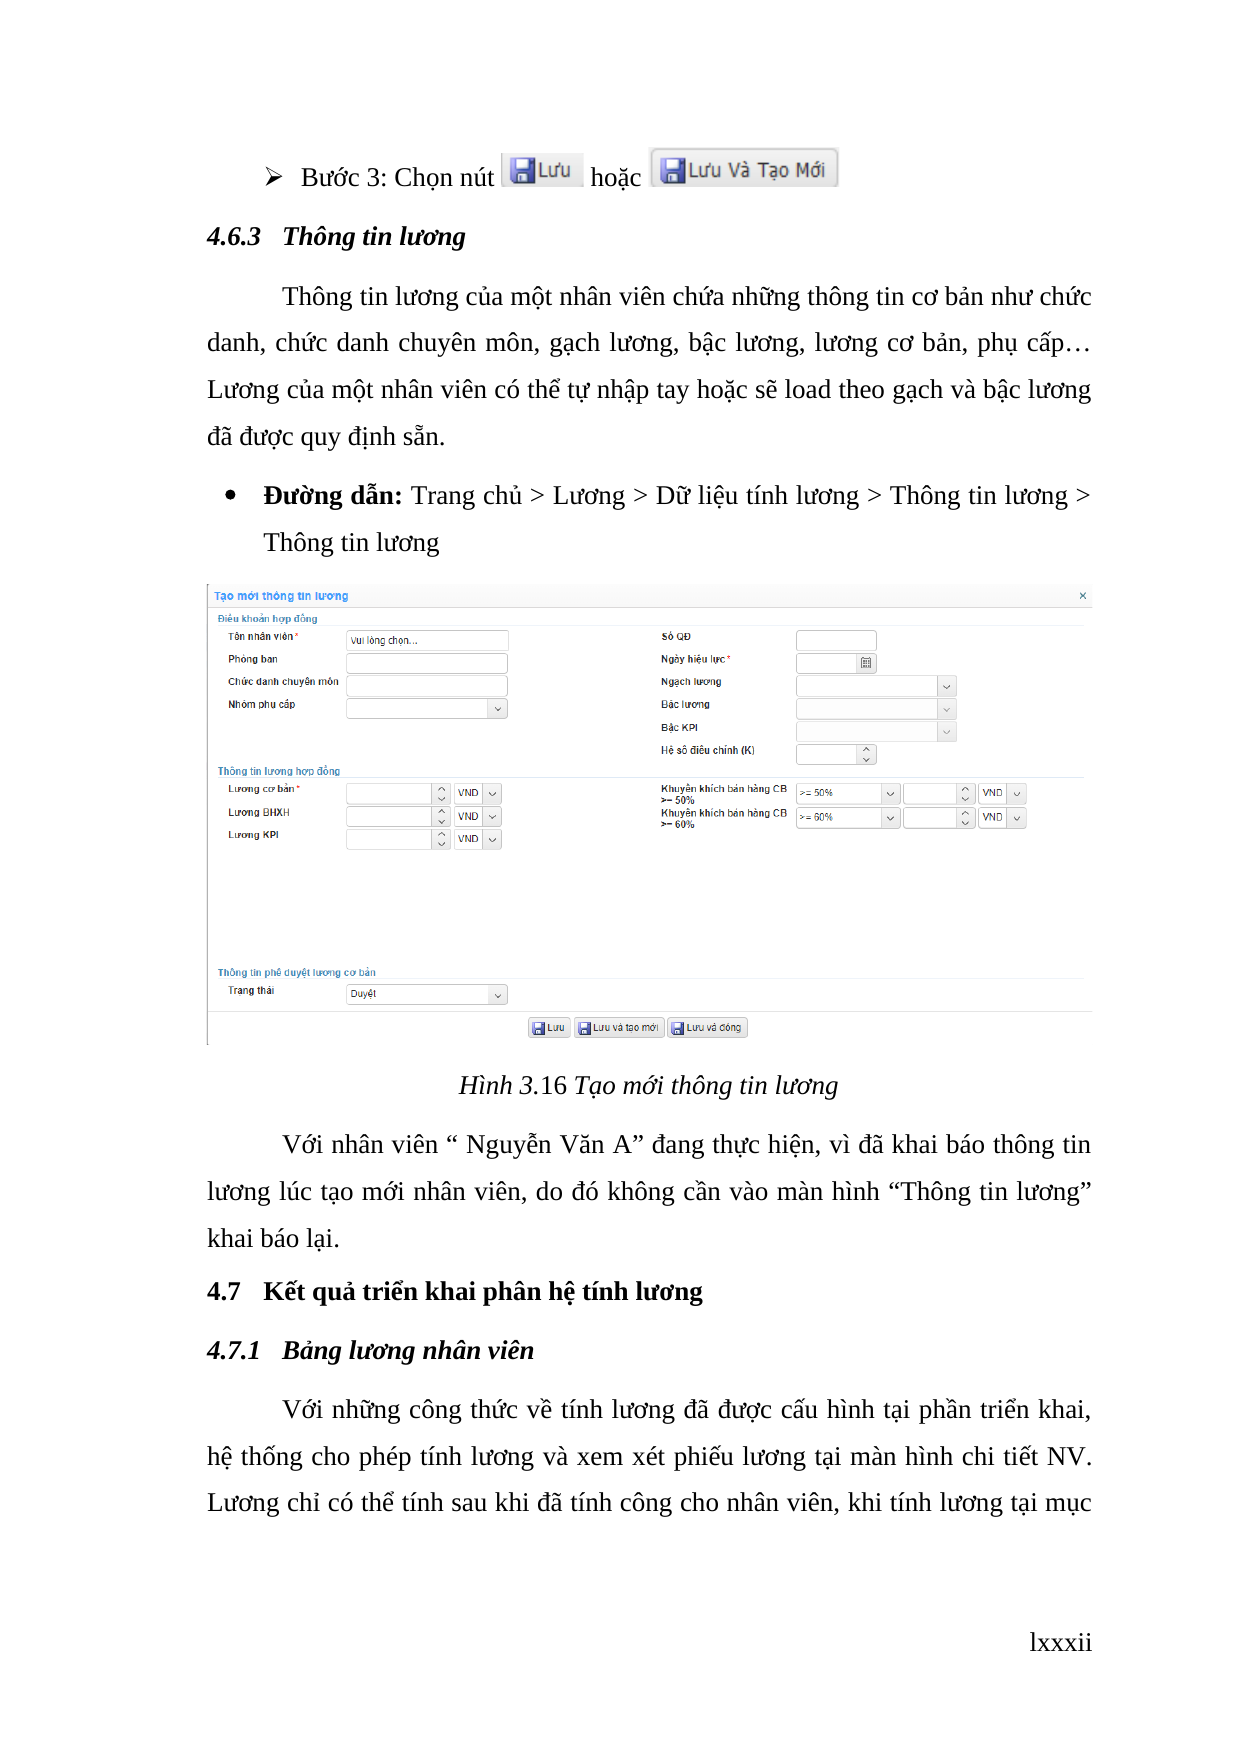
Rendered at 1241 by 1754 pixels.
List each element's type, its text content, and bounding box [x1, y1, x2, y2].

text Thông tin lương của một nhân viên chứa những thông tin cơ bản như chức danh, chức danh chuyên môn, gạch lương, bậc lương, lương cơ bản, phụ cấp… Lương của một nhân viên có thể tự nhập tay hoặc sẽ load theo gạch và bậc lương đã được quy định sẵn. [207, 280, 1092, 451]
subtitle Thông tin lương [207, 221, 1092, 252]
picture [501, 153, 584, 187]
picture [648, 147, 840, 187]
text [207, 1393, 1092, 1518]
subtitle Kết quả triển khai phân hệ tính lương [207, 1275, 1092, 1306]
picture [206, 584, 1093, 1045]
list Đường dẫn: Trang chủ > Lương > Dữ liệu tính lương > Thông tin lương > Thông tin lương [226, 479, 1092, 557]
text Với nhân viên “ Nguyễn Văn A” đang thực hiện, vì đã khai báo thông tin lương lúc tạo mới nhân viên, do đó không cần vào màn hình “Thông tin lương” khai báo lại. [207, 1129, 1092, 1253]
subtitle Bảng lương nhân viên [207, 1334, 1092, 1365]
